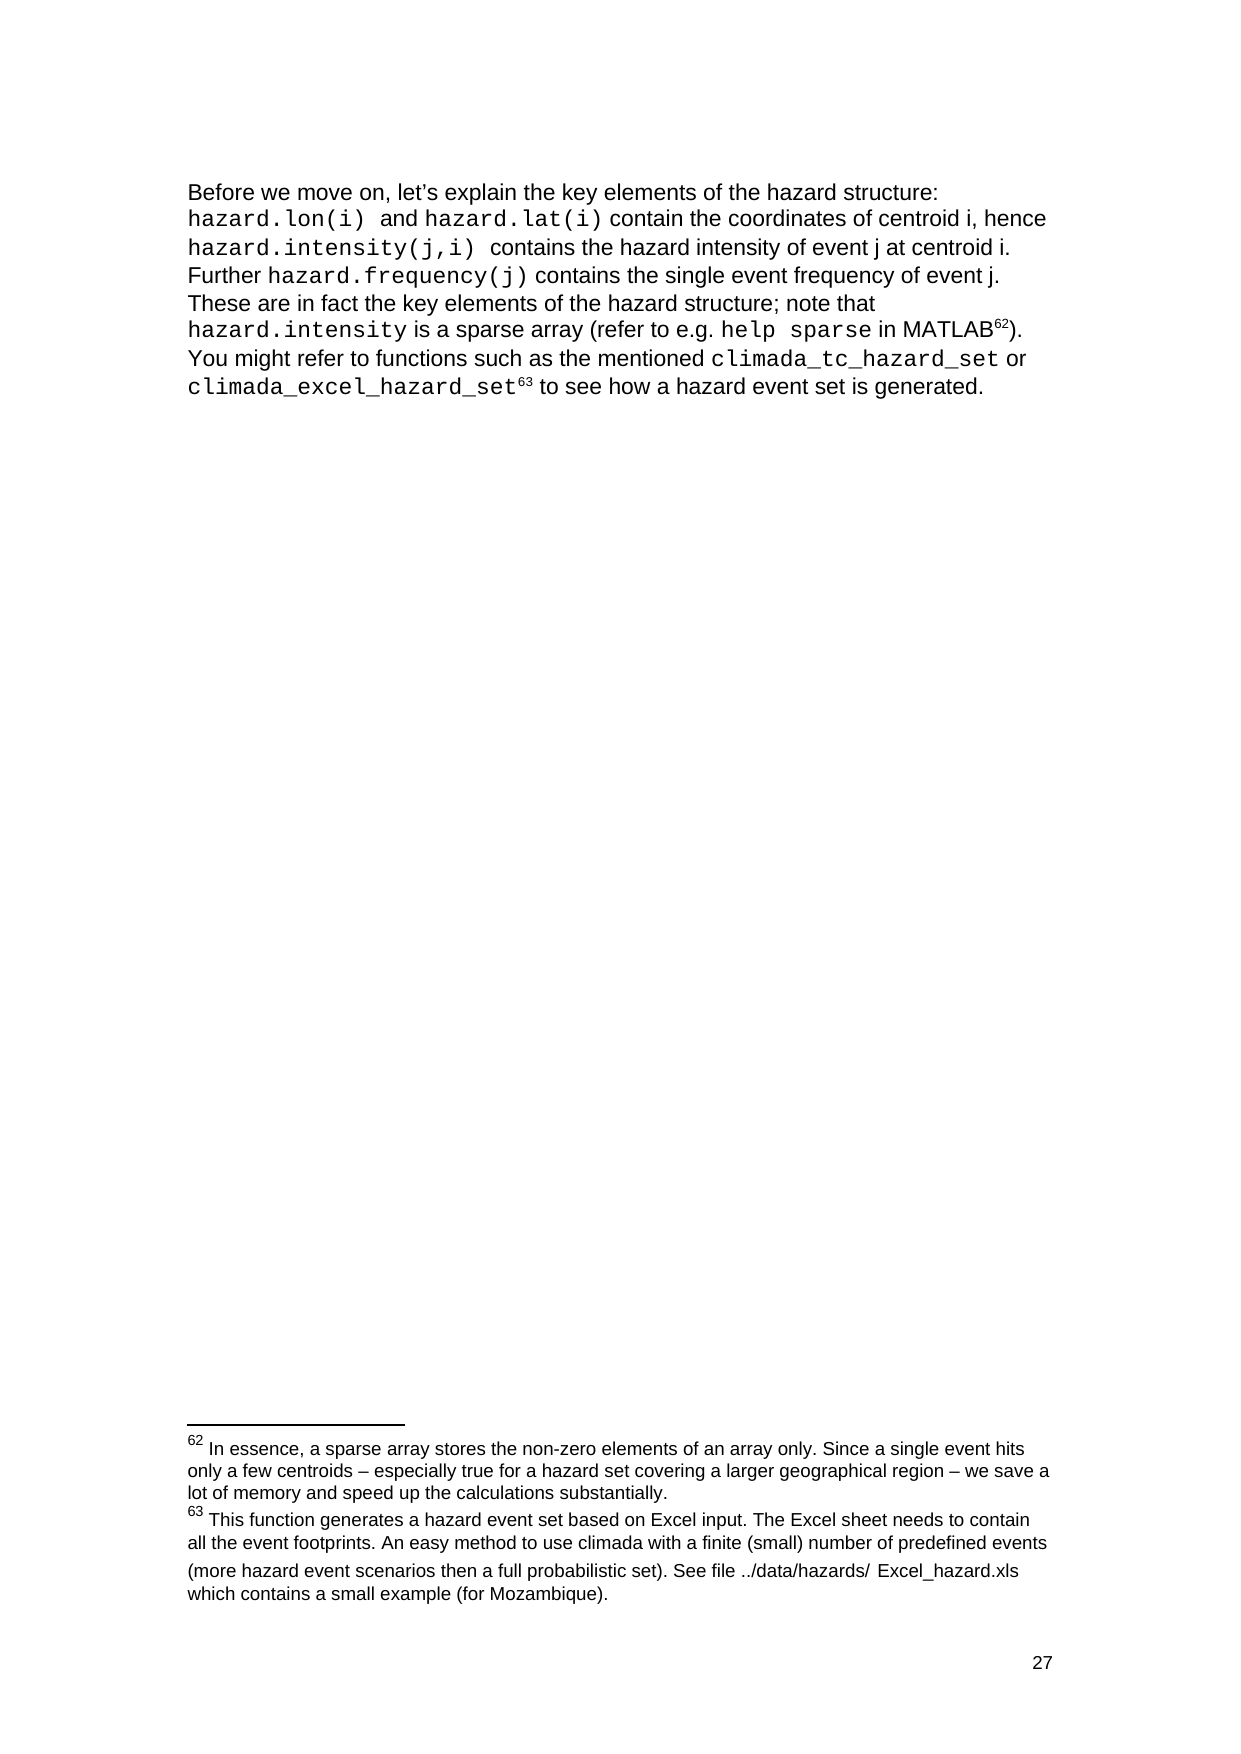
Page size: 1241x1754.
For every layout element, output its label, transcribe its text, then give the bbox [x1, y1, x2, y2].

text Before we move on, let’s explain the key elements of the hazard structure: hazard.lon(i) and hazard.lat(i) contain the coordinates of centroid i, hence hazard.intensity(j,i) contains the hazard intensity of event j at centroid i. Further hazard.frequency(j) contains the single event frequency of event j. These are in fact the key elements of the hazard structure; note that hazard.intensity is a sparse array (refer to e.g. help sparse in MATLAB). You might refer to functions such as the mentioned climada_tc_hazard_set or climada_excel_hazard_set to see how a hazard event set is generated. [187, 179, 1053, 401]
